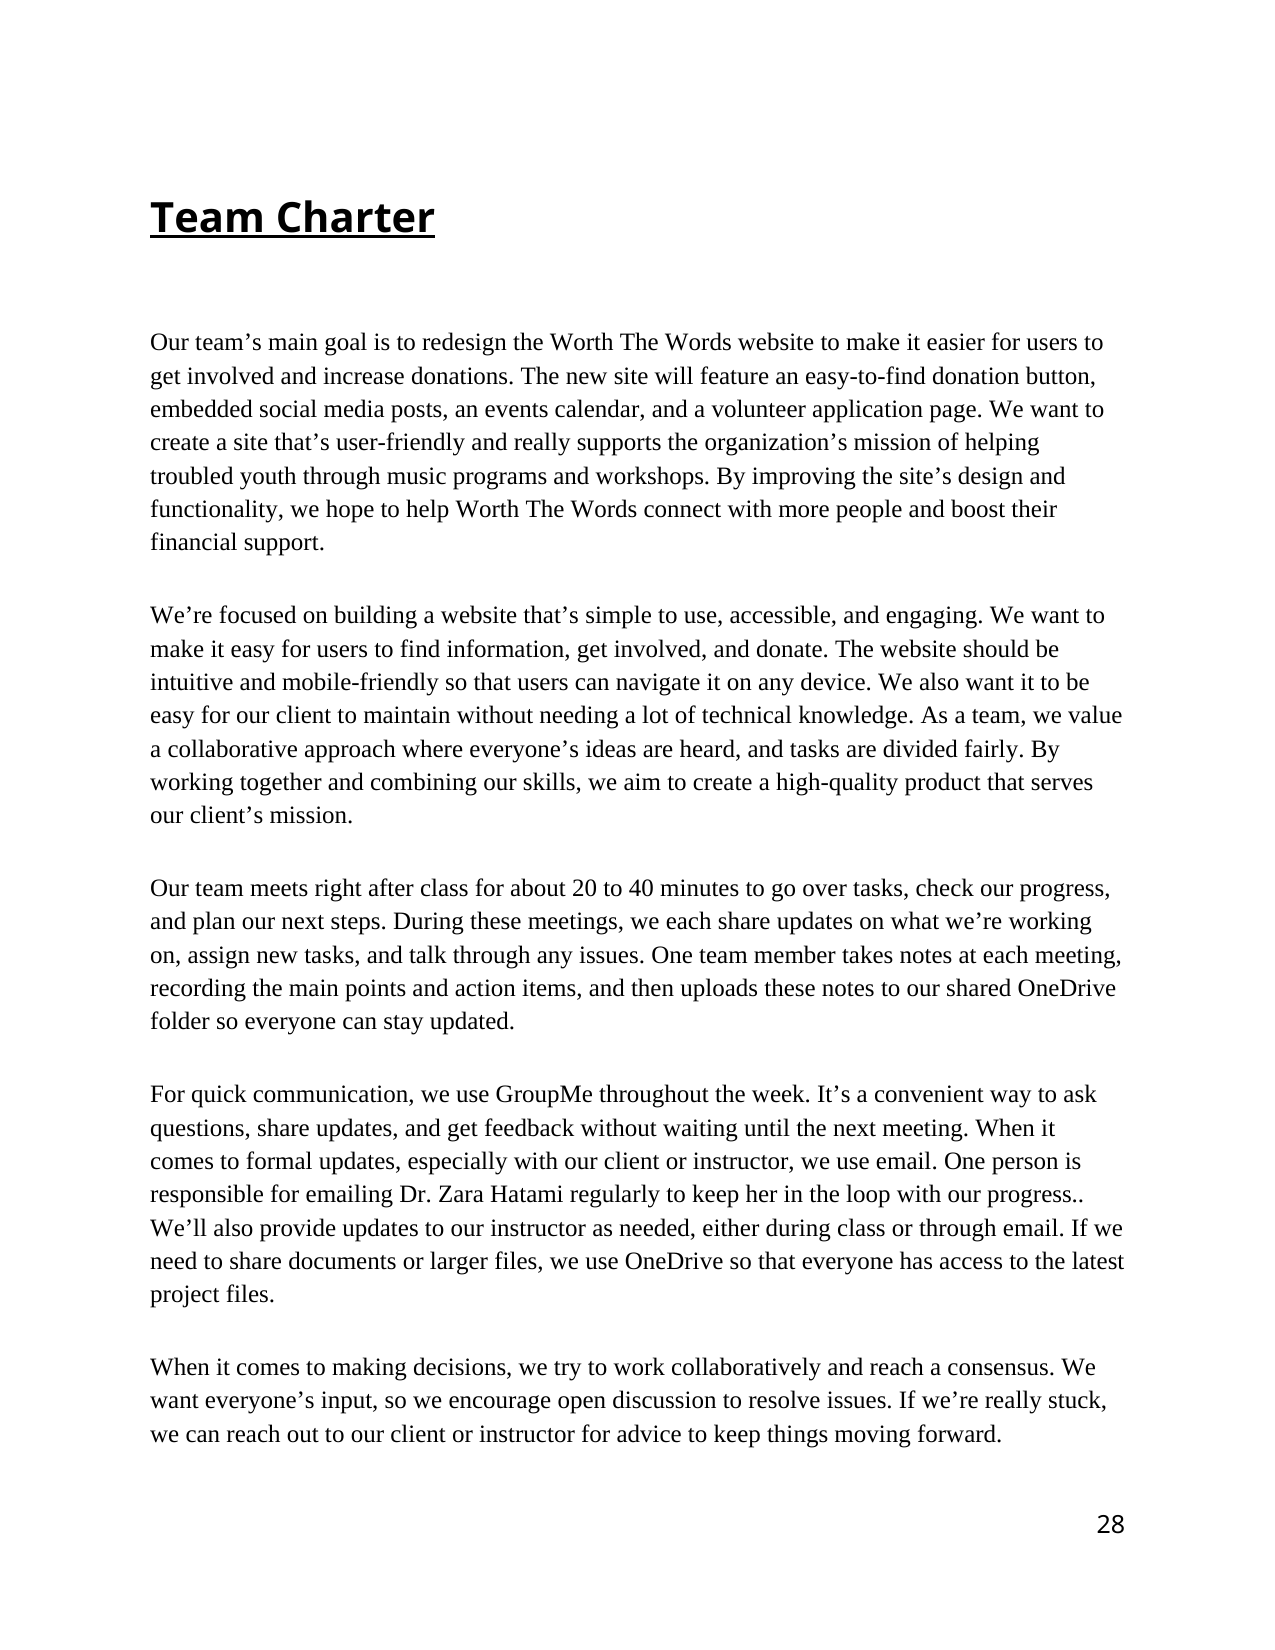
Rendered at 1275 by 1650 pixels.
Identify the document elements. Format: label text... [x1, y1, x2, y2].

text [150, 327, 1125, 1487]
subtitle Team Charter [150, 187, 1125, 310]
